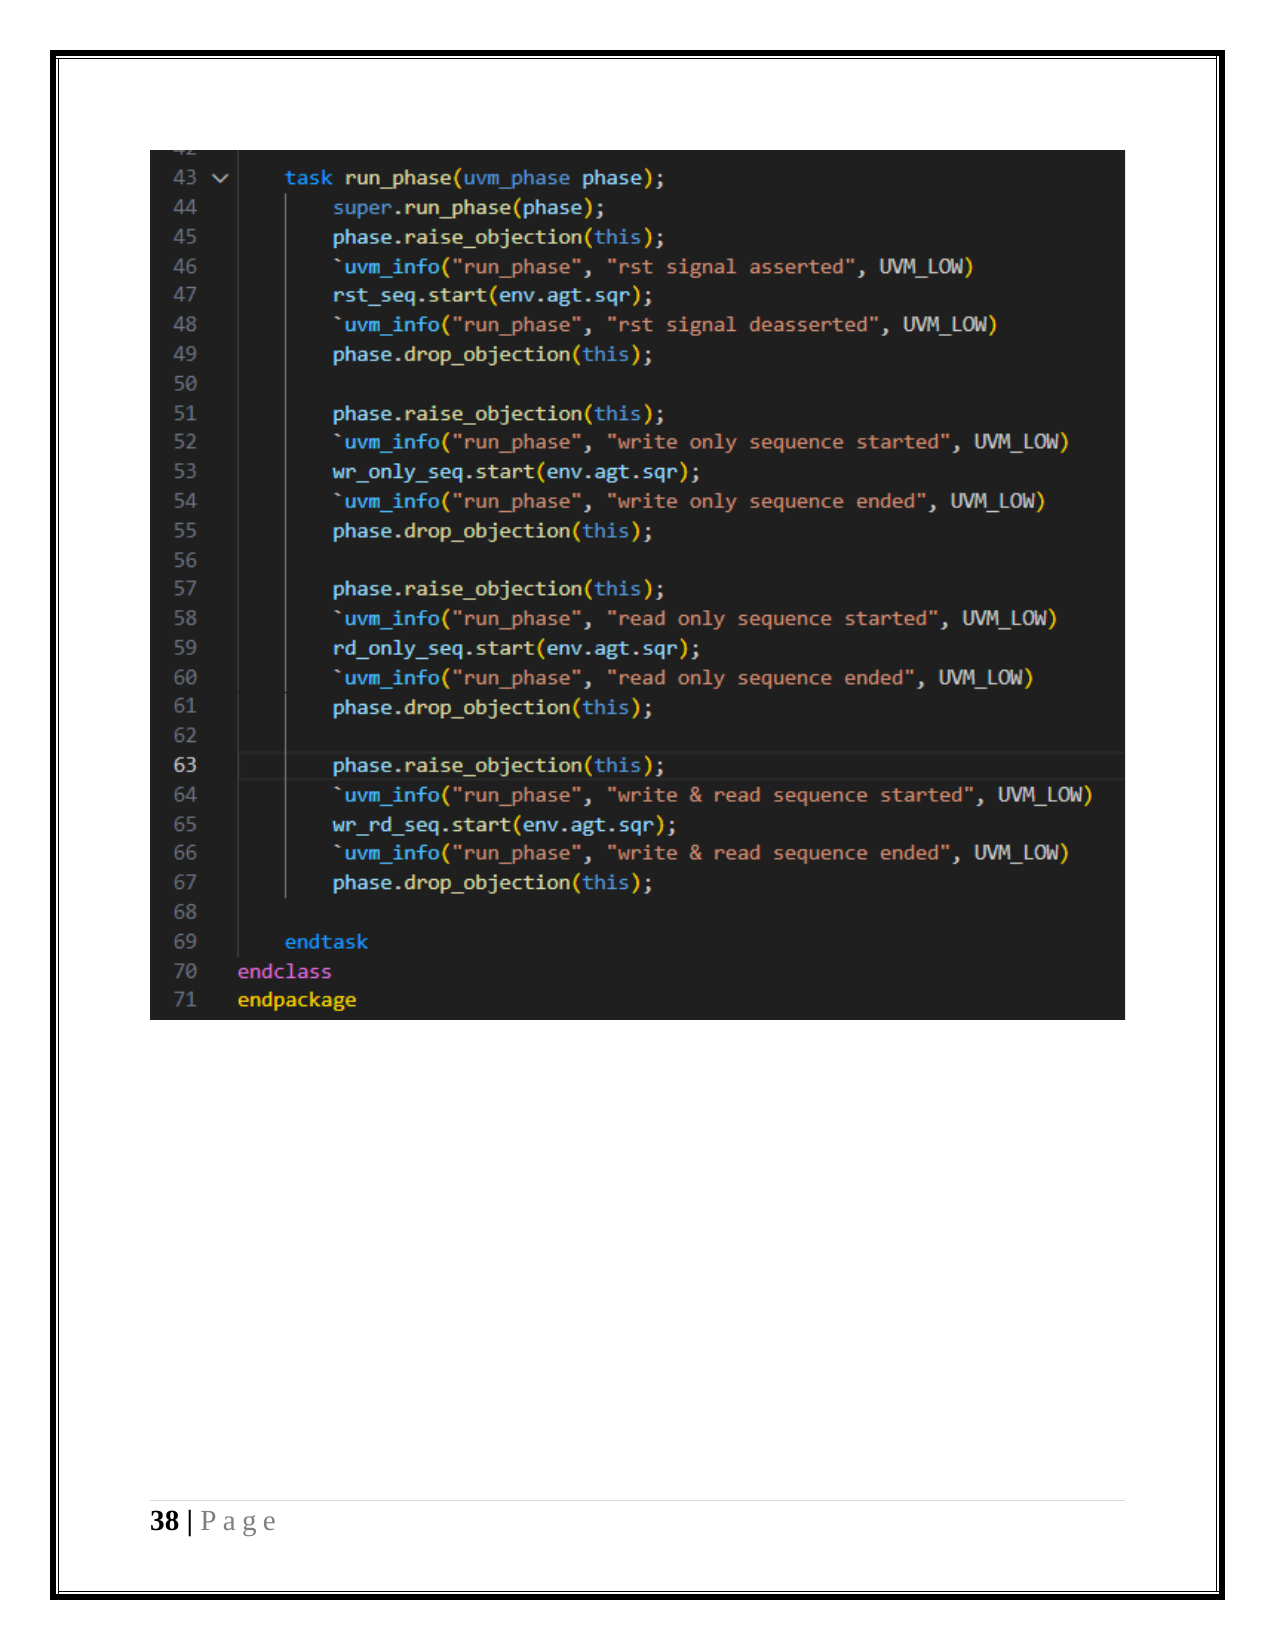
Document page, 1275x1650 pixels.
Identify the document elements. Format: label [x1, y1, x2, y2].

picture [150, 150, 1125, 1020]
